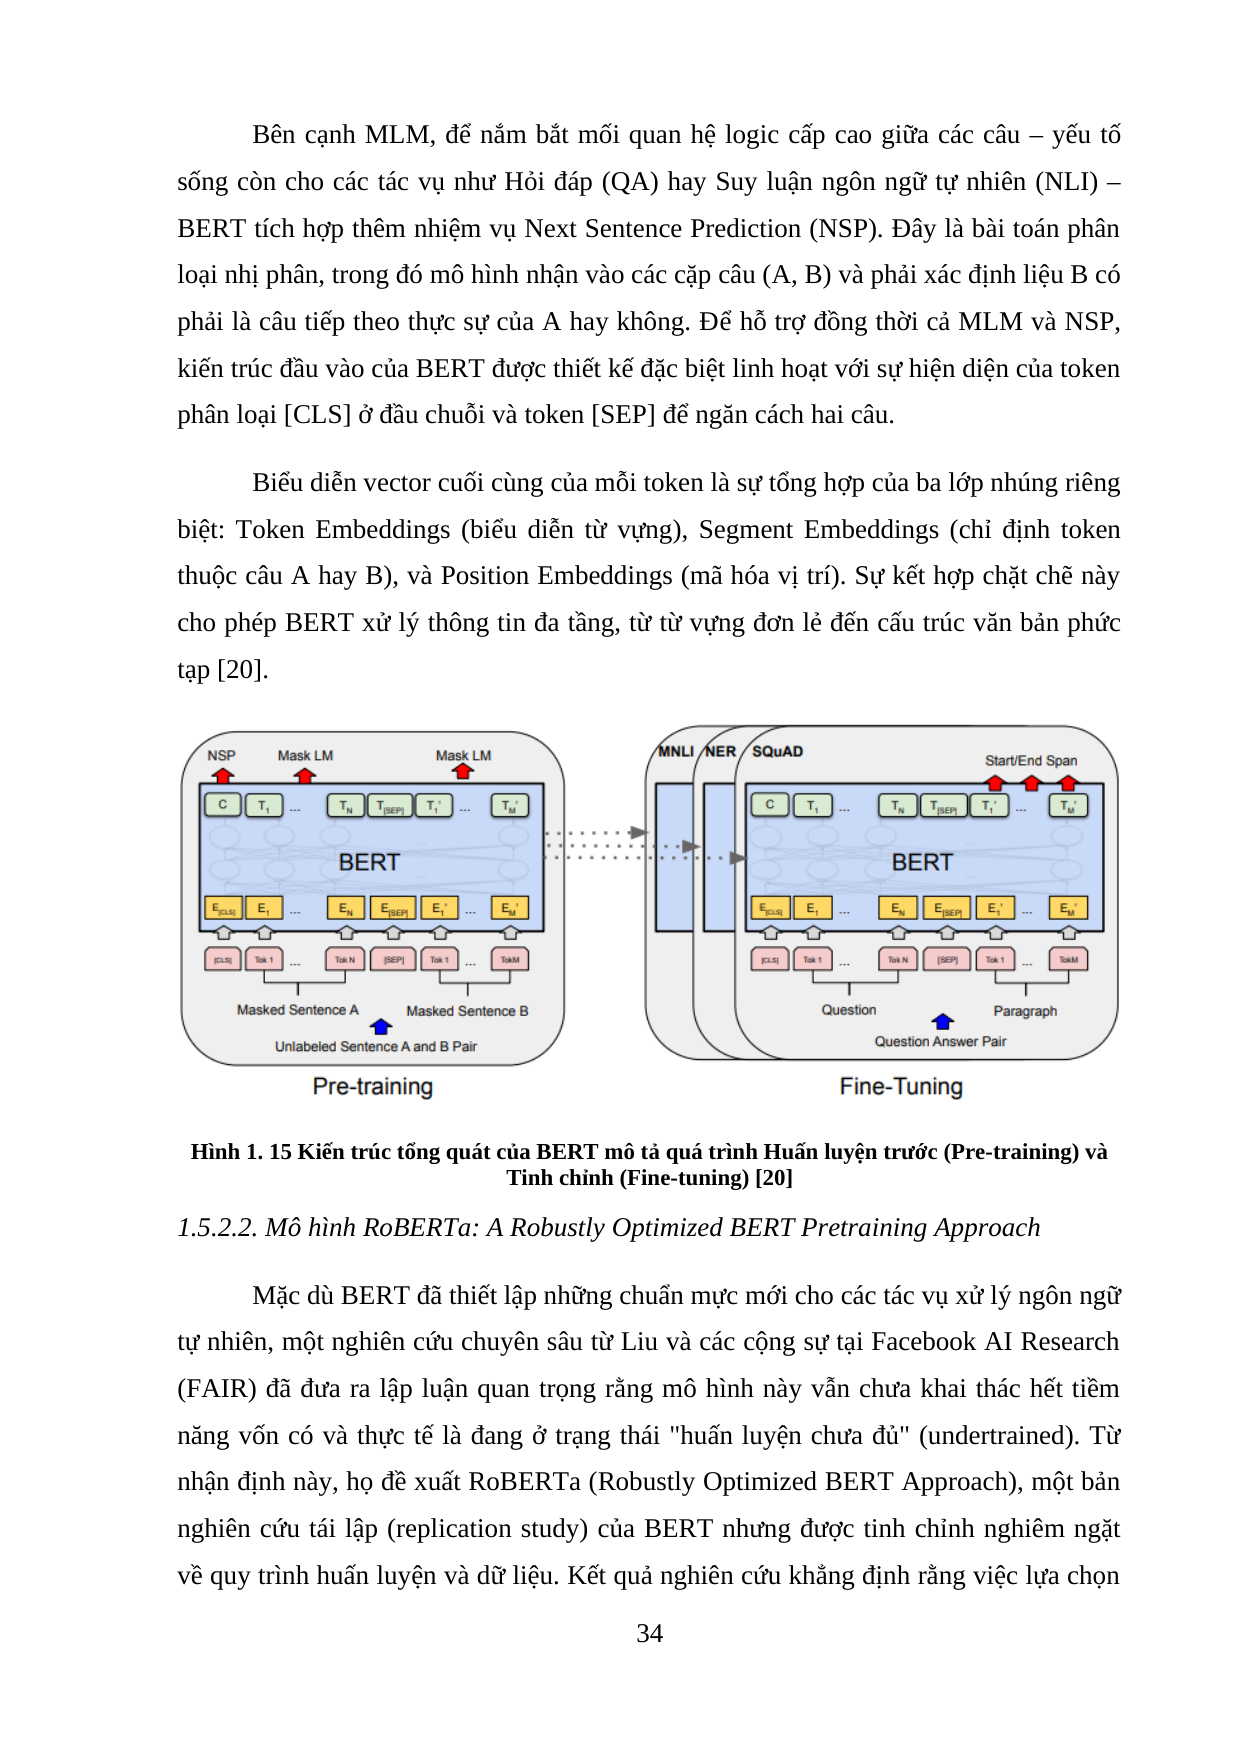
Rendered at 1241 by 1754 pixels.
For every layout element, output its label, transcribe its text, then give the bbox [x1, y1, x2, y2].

text Bên cạnh MLM, để nắm bắt mối quan hệ logic cấp cao giữa các câu – yếu tố sống còn cho các tác vụ như Hỏi đáp (QA) hay Suy luận ngôn ngữ tự nhiên (NLI) – BERT tích hợp thêm nhiệm vụ Next Sentence Prediction (NSP). Đây là bài toán phân loại nhị phân, trong đó mô hình nhận vào các cặp câu (A, B) và phải xác định liệu B có phải là câu tiếp theo thực sự của A hay không. Để hỗ trợ đồng thời cả MLM và NSP, kiến trúc đầu vào của BERT được thiết kế đặc biệt linh hoạt với sự hiện diện của token phân loại [CLS] ở đầu chuỗi và token [SEP] để ngăn cách hai câu. [177, 118, 1122, 430]
text Hình 1. 15 Kiến trúc tổng quát của BERT mô tả quá trình Huấn luyện trước (Pre-training) và Tinh chỉnh (Fine-tuning) [20] [177, 1138, 1122, 1191]
picture [179, 720, 1120, 1102]
subtitle 1.5.2.2. Mô hình RoBERTa: A Robustly Optimized BERT Pretraining Approach [177, 1211, 1122, 1242]
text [177, 1279, 1122, 1590]
text Biểu diễn vector cuối cùng của mỗi token là sự tổng hợp của ba lớp nhúng riêng biệt: Token Embeddings (biểu diễn từ vựng), Segment Embeddings (chỉ định token thuộc câu A hay B), và Position Embeddings (mã hóa vị trí). Sự kết hợp chặt chẽ này cho phép BERT xử lý thông tin đa tầng, từ từ vựng đơn lẻ đến cấu trúc văn bản phức tạp [20]. [177, 466, 1122, 684]
